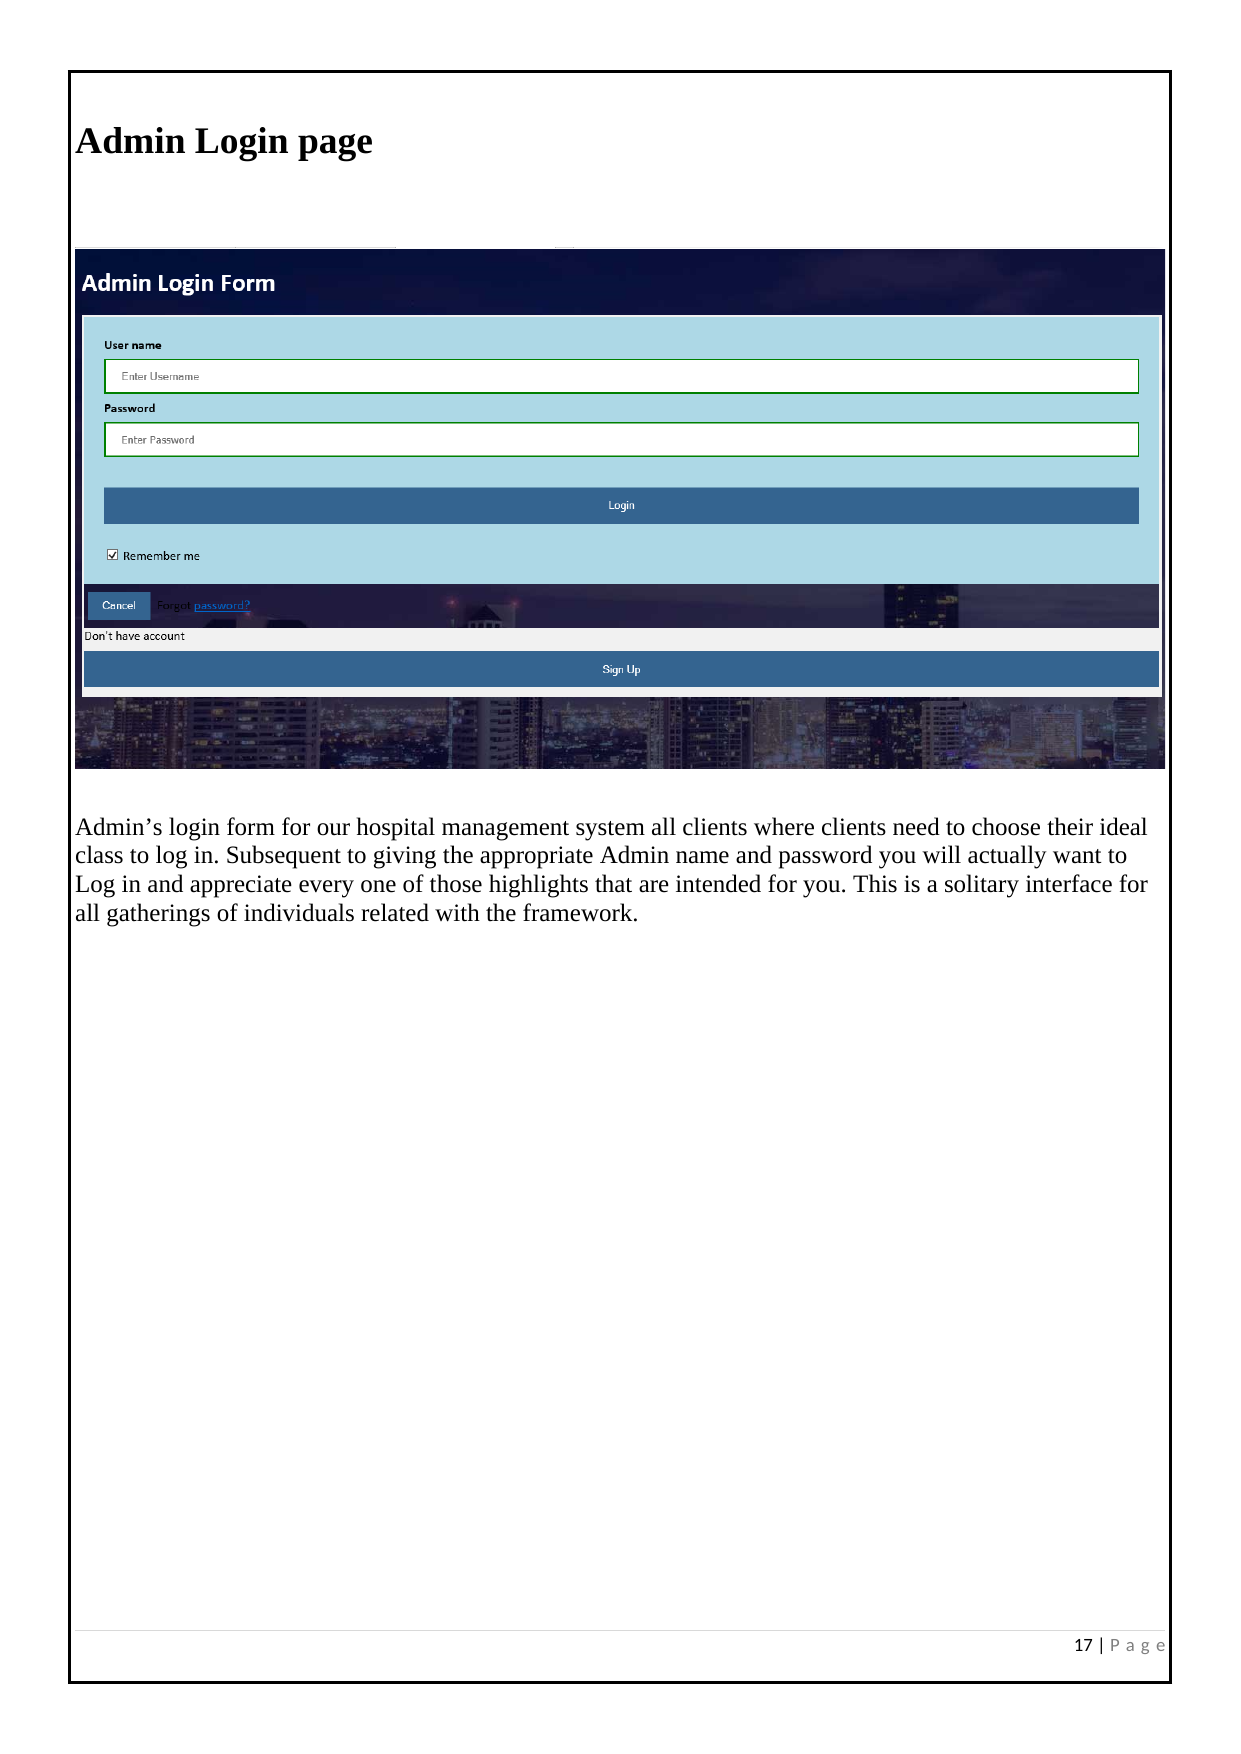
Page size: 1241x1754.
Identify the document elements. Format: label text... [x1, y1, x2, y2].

picture [75, 247, 1166, 769]
text Admin Login page [75, 118, 1165, 161]
text Log in and appreciate every one of those highlights that are intended for you. This is a solitary interface for all gatherings of individuals related with the framework. [75, 869, 1165, 927]
text Admin’s login form for our hospital management system all clients where clients need to choose their ideal class to log in. Subsequent to giving the appropriate Admin name and password you will actually want to [75, 812, 1165, 869]
